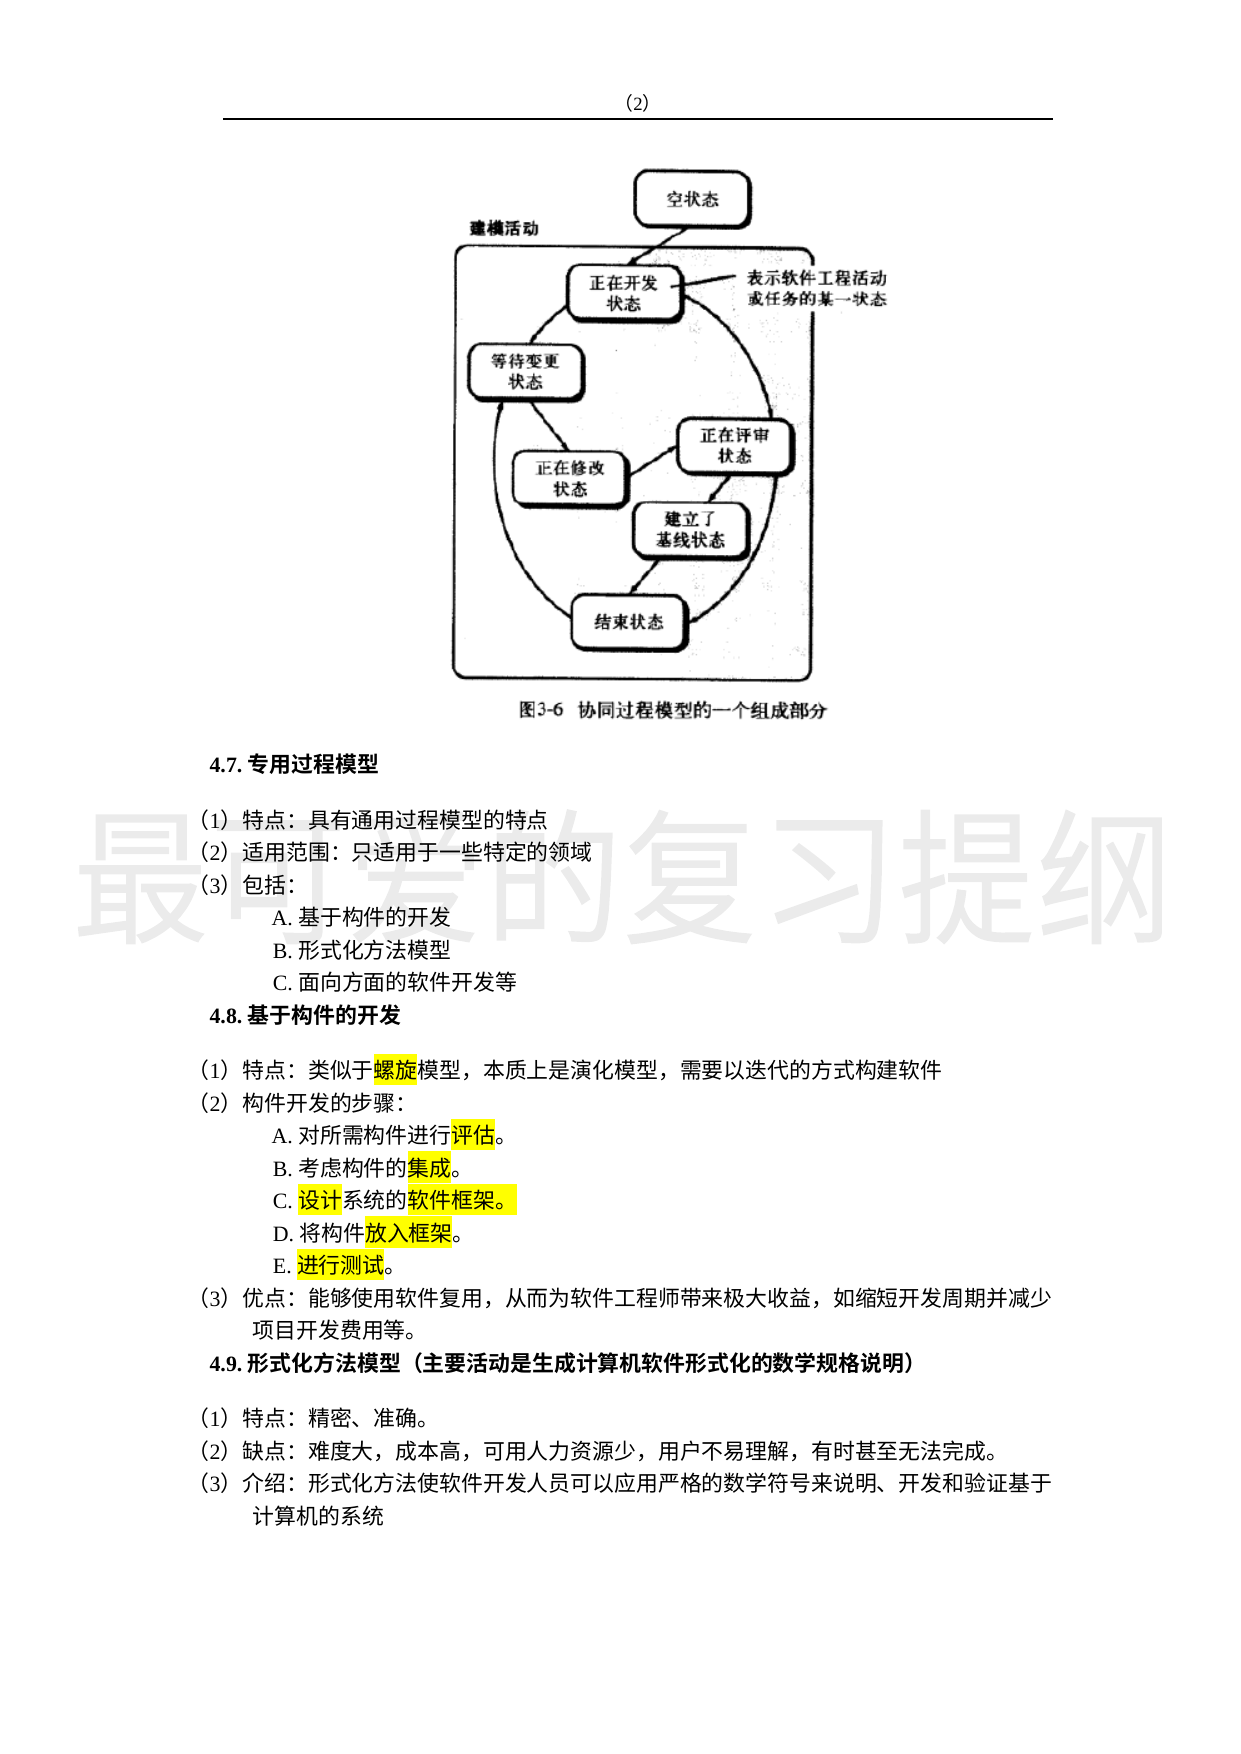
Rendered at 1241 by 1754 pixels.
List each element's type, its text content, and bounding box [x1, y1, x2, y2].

text 特点：类似于螺旋模型，本质上是演化模型，需要以迭代的方式构建软件 [187, 1053, 1053, 1086]
text 优点：能够使用软件复用，从而为软件工程师带来极大收益，如缩短开发周期并减少项目开发费用等。 [187, 1281, 1053, 1346]
list 设计系统的软件框架。 [250, 1183, 1053, 1216]
text 特点：精密、准确。 [187, 1401, 1053, 1433]
list 将构件放入框架。 [250, 1216, 365, 1248]
picture [437, 162, 906, 728]
text 特点：具有通用过程模型的特点 [187, 802, 1053, 835]
subtitle 形式化方法模型（主要活动是生成计算机软件形式化的数学规格说明） [209, 1346, 1053, 1378]
text 介绍：形式化方法使软件开发人员可以应用严格的数学符号来说明、开发和验证基于计算机的系统 [187, 1466, 1053, 1531]
text 缺点：难度大，成本高，可用人力资源少，用户不易理解，有时甚至无法完成。 [187, 1433, 1053, 1466]
list 考虑构件的集成。 [451, 1151, 1053, 1183]
list 对所需构件进行评估。 [250, 1118, 1053, 1151]
list 形式化方法模型 [250, 932, 1053, 965]
subtitle 基于构件的开发 [209, 997, 1053, 1030]
list 考虑构件的集成。 [250, 1151, 408, 1183]
list 将构件放入框架。 [452, 1216, 1053, 1248]
text 包括： [187, 867, 1053, 900]
text 适用范围：只适用于一些特定的领域 [187, 835, 1053, 867]
text 构件开发的步骤： [187, 1086, 1053, 1118]
list 基于构件的开发 [250, 900, 1053, 932]
subtitle 专用过程模型 [209, 747, 1053, 779]
list 面向方面的软件开发等 [250, 965, 1053, 997]
list 进行测试。 [250, 1248, 1053, 1281]
